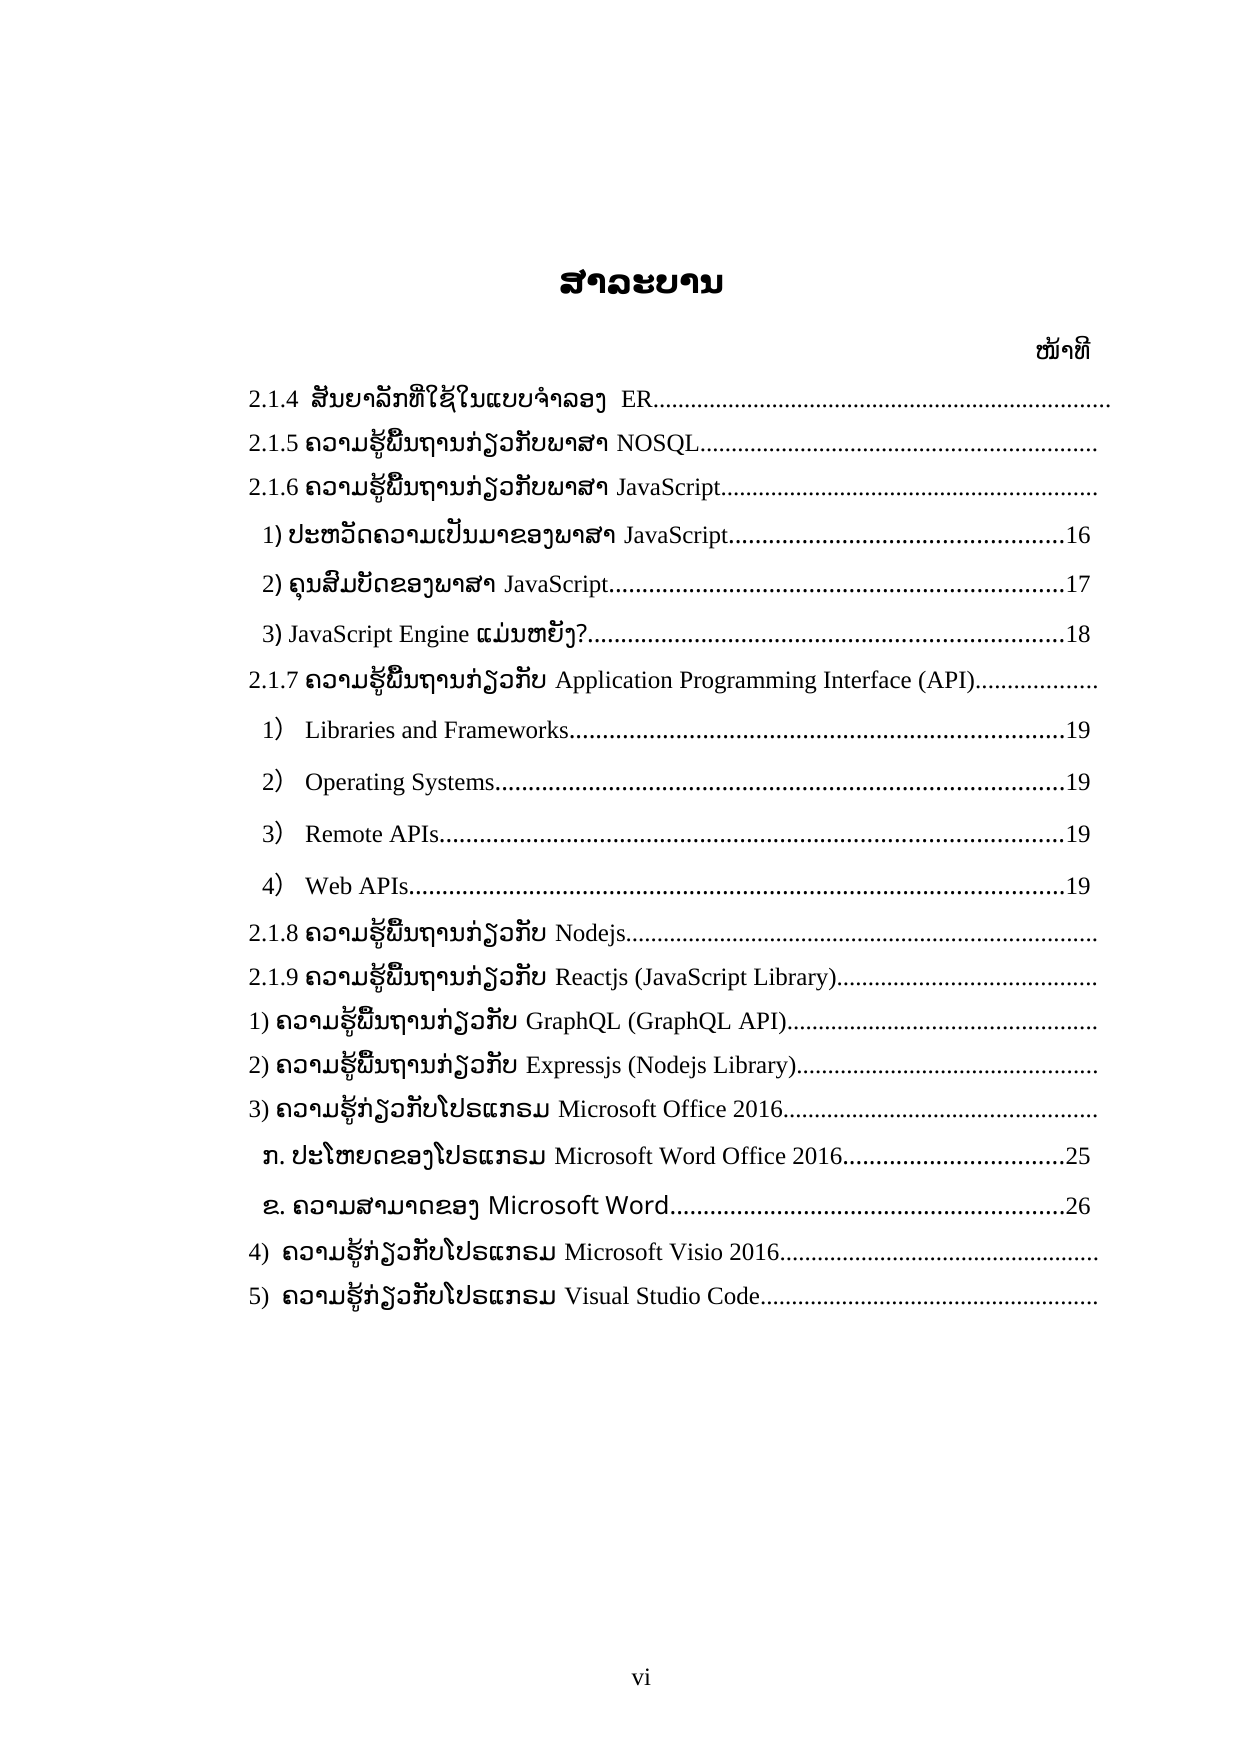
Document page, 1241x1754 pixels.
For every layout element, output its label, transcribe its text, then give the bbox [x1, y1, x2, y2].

text 3) JavaScript Engine ແມ່ນຫຍັງ? 18 [261, 616, 1090, 650]
text 2.1.4 ສັນຍາລັກທີ່ໃຊ້ໃນແບບຈໍາລອງ ER 9 [248, 384, 1090, 414]
text 3) ຄວາມຮູ້ກ່ຽວກັບໂປຣແກຣມ Microsoft Office 2016 25 [248, 1094, 1090, 1123]
text 5) ຄວາມຮູ້ກ່ຽວກັບໂປຣແກຣມ Visual Studio Code 27 [248, 1281, 1090, 1311]
text 2） Operating Systems 19 [261, 761, 1090, 798]
text 2.1.5 ຄວາມຮູ້ພື້ນຖານກ່ຽວກັບພາສາ NOSQL 10 [248, 428, 1090, 458]
text 1) ປະຫວັດ​ຄວາມ​ເປັນ​ມາ​ຂອງ​ພາສາ JavaScript 16 [261, 517, 1090, 551]
text 2) ຄຸນສົມບັດ​ຂອງ​ພາສາ JavaScript 17 [261, 566, 1090, 600]
text 4) ຄວາມຮູ້ກ່ຽວກັບໂປຣແກຣມ Microsoft Visio 2016 26 [248, 1237, 1090, 1266]
text ກ. ປະໂຫຍດຂອງໂປຣແກຣມ Microsoft Word Office 2016 25 [261, 1138, 1090, 1172]
text 2.1.7 ຄວາມຮູ້ພື້ນຖານກ່ຽວກັບ Application Programming Interface (API) 18 [248, 665, 1090, 694]
text 3） Remote APIs 19 [261, 813, 1090, 850]
text 2) ຄວາມຮູ້ພື້ນຖານກ່ຽວກັບ Expressjs (Nodejs Library) 24 [248, 1050, 1090, 1079]
text 4） Web APIs 19 [261, 866, 1090, 902]
text ໜ້າທີ [192, 336, 1090, 365]
text 2.1.9 ຄວາມຮູ້ພື້ນຖານກ່ຽວກັບ Reactjs (JavaScript Library) 22 [248, 962, 1090, 991]
text ສາລະບານ [192, 262, 1090, 301]
text 1） Libraries and Frameworks 19 [261, 709, 1090, 746]
text ຂ. ຄວາມສາມາດຂອງ Microsoft Word 26 [261, 1188, 1090, 1222]
text 1) ຄວາມຮູ້ພື້ນຖານກ່ຽວກັບ GraphQL (GraphQL API) 23 [248, 1006, 1090, 1035]
text 2.1.8 ຄວາມຮູ້ພື້ນຖານກ່ຽວກັບ Nodejs 20 [248, 918, 1090, 947]
text 2.1.6 ຄວາມຮູ້ພື້ນຖານກ່ຽວກັບພາສາ JavaScript 15 [248, 472, 1090, 502]
